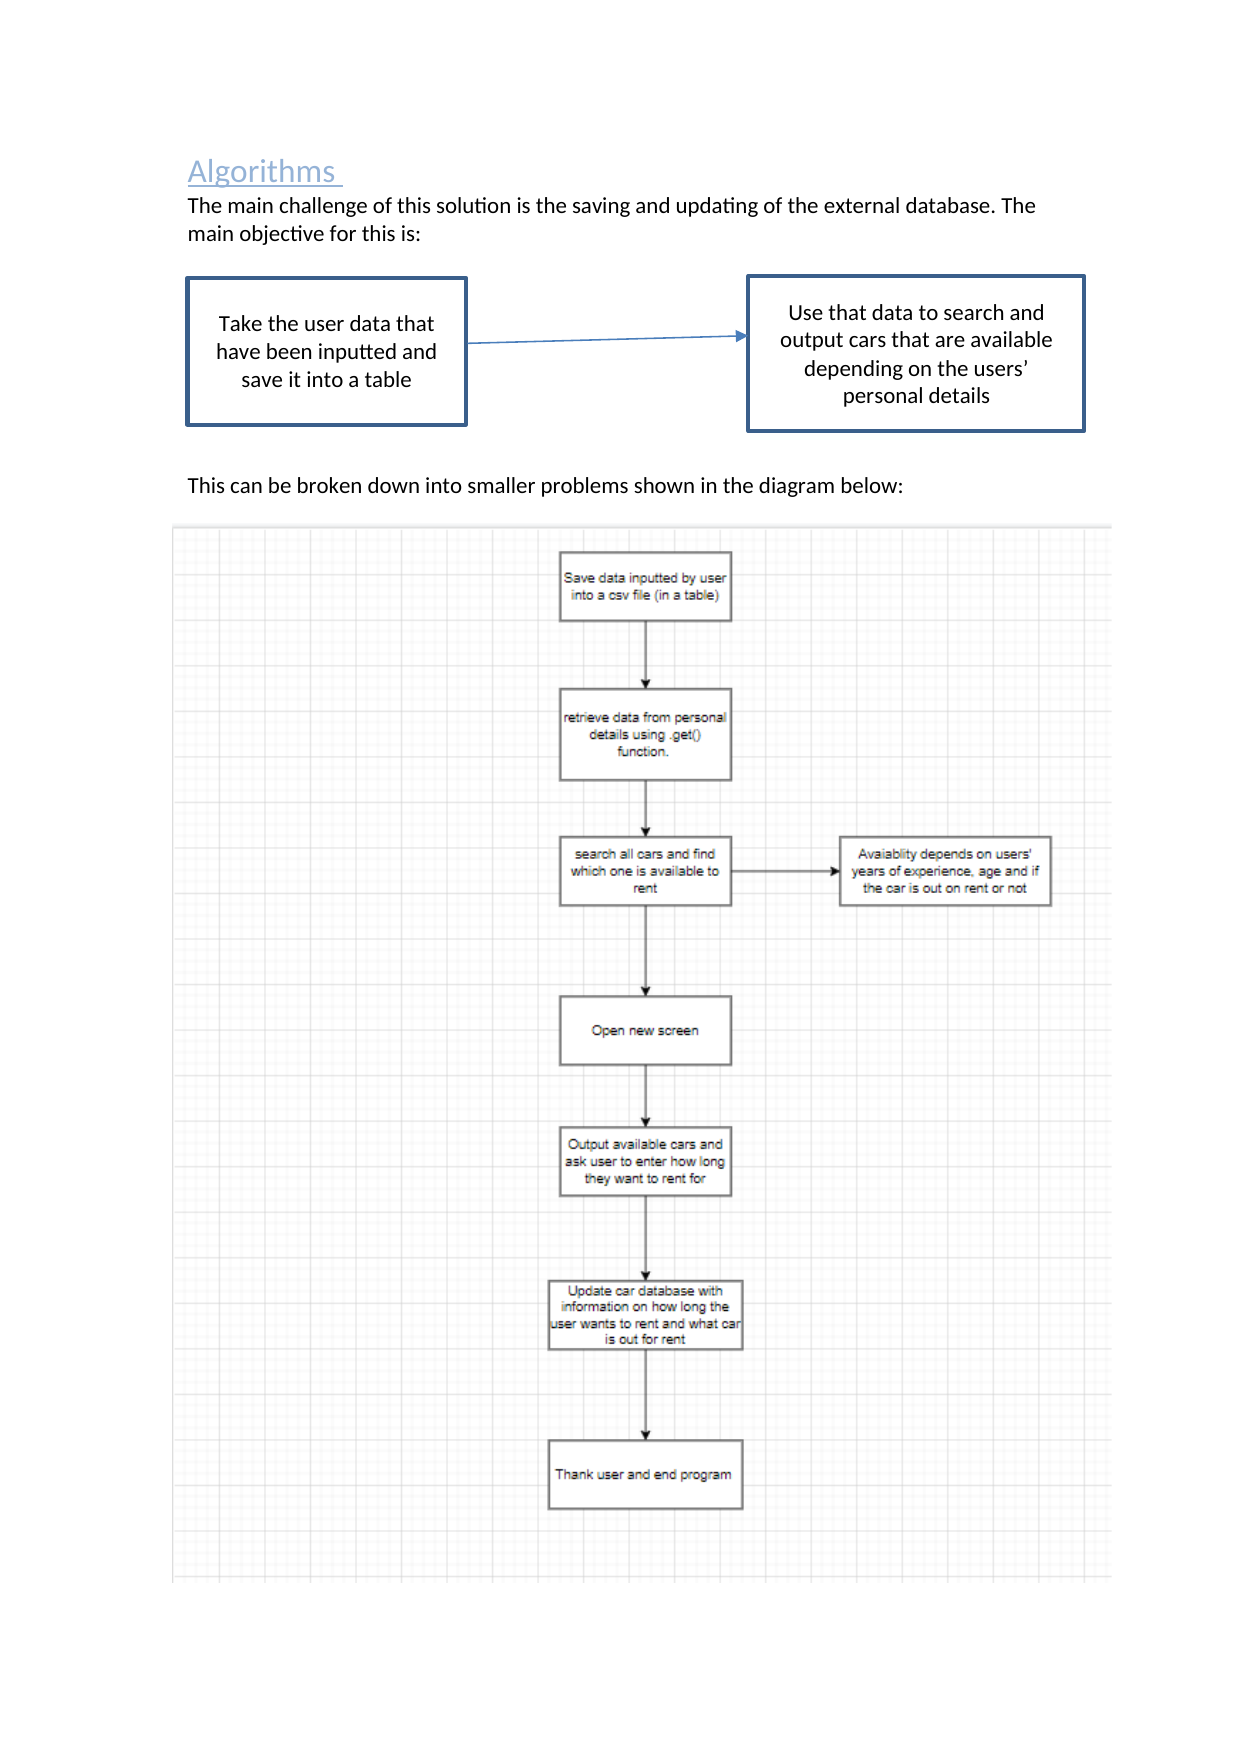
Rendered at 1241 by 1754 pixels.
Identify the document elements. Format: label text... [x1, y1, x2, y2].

text This can be broken down into smaller problems shown in the diagram below: [187, 472, 1053, 500]
picture [172, 523, 1112, 1582]
text Algorithms [187, 150, 1053, 191]
text The main challenge of this solution is the saving and updating of the external database. The main objective for this is: [187, 191, 1053, 247]
